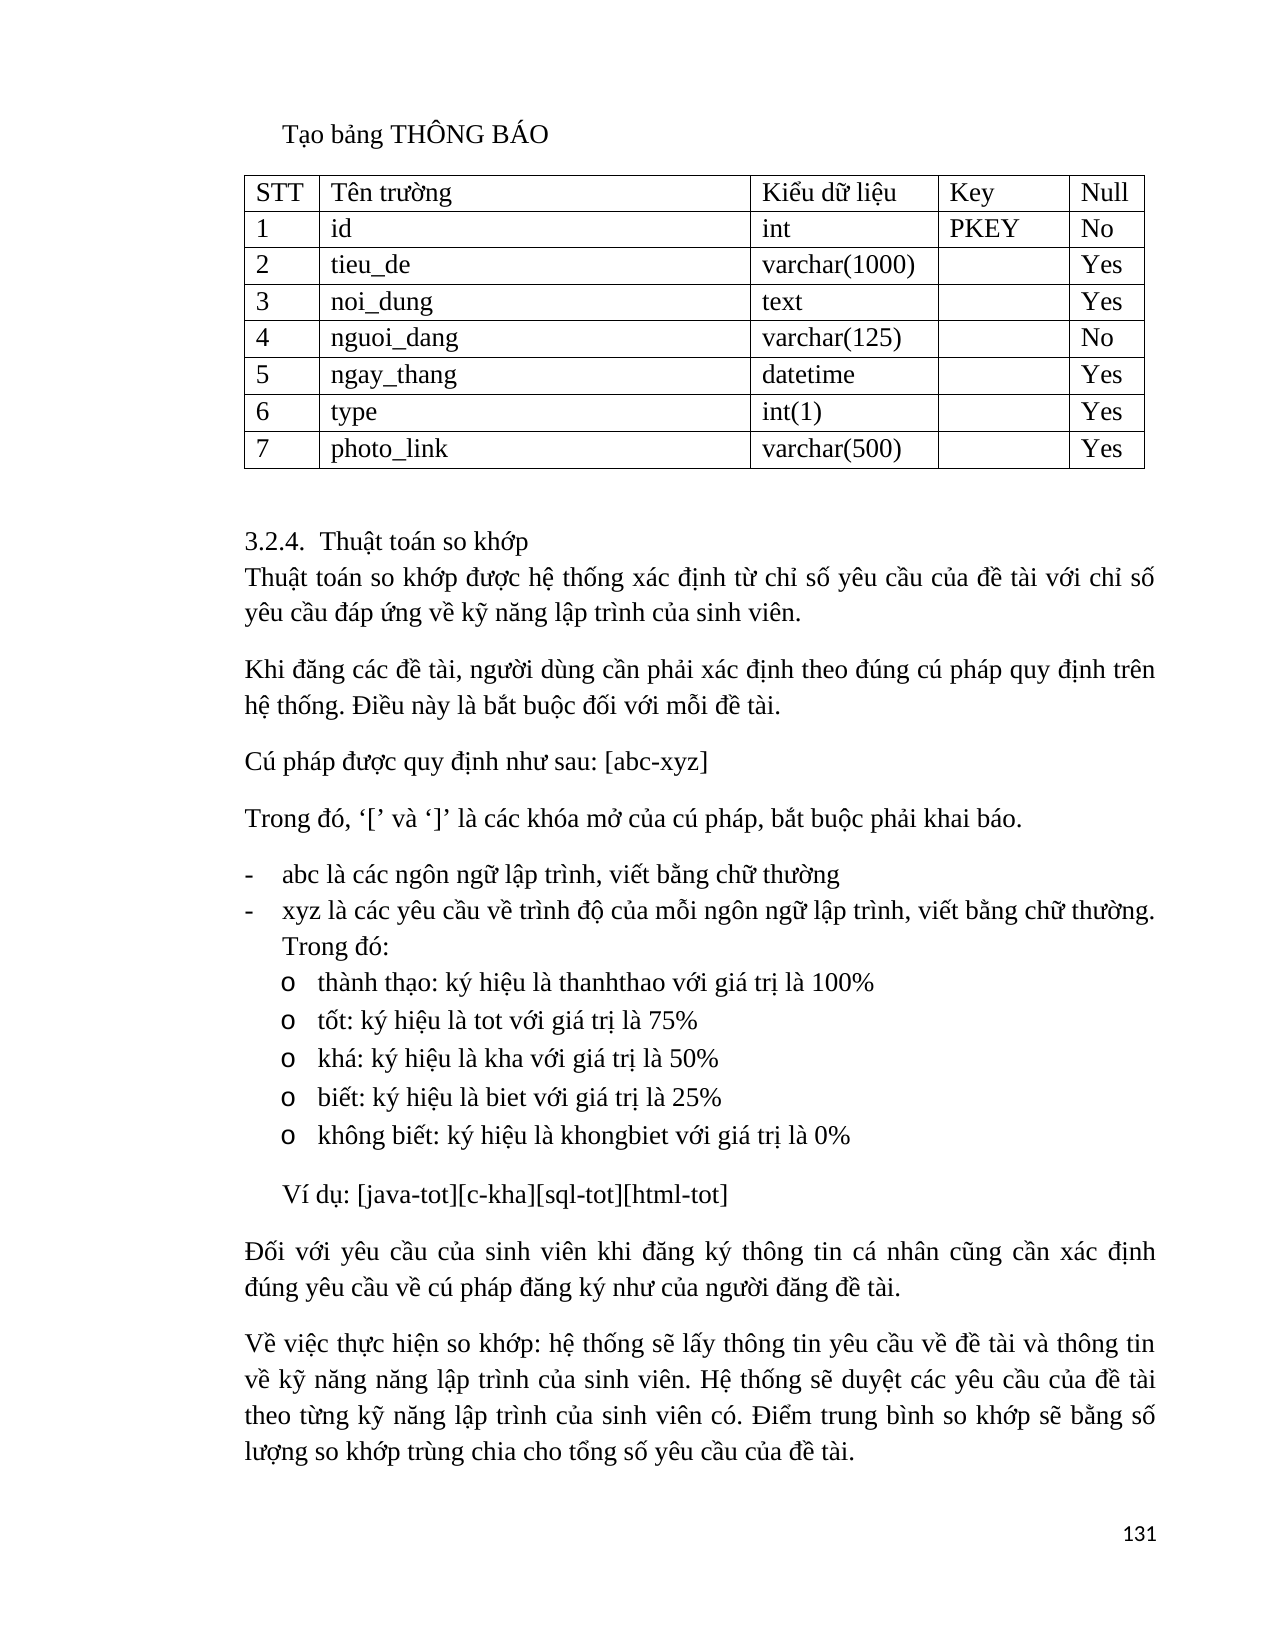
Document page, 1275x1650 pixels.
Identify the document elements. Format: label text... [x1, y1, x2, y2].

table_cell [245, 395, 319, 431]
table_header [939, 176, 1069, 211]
list khá: ký hiệu là kha với giá trị là 50% [280, 1042, 1157, 1076]
text Khi đăng các đề tài, người dùng cần phải xác định theo đúng cú pháp quy định trên hệ thống. Điều này là bắt buộc đối với mỗi đề tài. [244, 653, 1157, 720]
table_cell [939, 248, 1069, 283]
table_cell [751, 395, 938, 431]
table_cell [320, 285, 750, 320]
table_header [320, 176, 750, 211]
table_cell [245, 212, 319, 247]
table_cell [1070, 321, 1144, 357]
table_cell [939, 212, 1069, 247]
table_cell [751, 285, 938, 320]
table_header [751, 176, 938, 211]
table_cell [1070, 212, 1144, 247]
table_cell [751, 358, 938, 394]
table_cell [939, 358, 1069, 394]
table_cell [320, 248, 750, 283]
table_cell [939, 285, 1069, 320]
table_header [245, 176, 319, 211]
list tốt: ký hiệu là tot với giá trị là 75% [280, 1004, 1157, 1037]
text Thuật toán so khớp được hệ thống xác định từ chỉ số yêu cầu của đề tài với chỉ số yêu cầu đáp ứng về kỹ năng lập trình của sinh viên. [244, 561, 1157, 628]
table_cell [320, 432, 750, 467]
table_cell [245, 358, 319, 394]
text Trong đó, ‘[’ và ‘]’ là các khóa mở của cú pháp, bắt buộc phải khai báo. [244, 802, 1157, 833]
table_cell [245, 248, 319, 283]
list xyz là các yêu cầu về trình độ của mỗi ngôn ngữ lập trình, viết bằng chữ thường. Trong đó: [244, 894, 1157, 961]
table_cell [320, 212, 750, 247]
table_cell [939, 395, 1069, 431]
text Về việc thực hiện so khớp: hệ thống sẽ lấy thông tin yêu cầu về đề tài và thông tin về kỹ năng năng lập trình của sinh viên. Hệ thống sẽ duyệt các yêu cầu của đề tài theo từng kỹ năng lập trình của sinh viên có. Điểm trung bình so khớp sẽ bằng số lượng so khớp trùng chia cho tổng số yêu cầu của đề tài. [244, 1327, 1157, 1466]
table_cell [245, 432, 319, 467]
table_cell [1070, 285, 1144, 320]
text Ví dụ: [java-tot][c-kha][sql-tot][html-tot] [244, 1179, 1157, 1210]
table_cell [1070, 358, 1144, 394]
text Cú pháp được quy định như sau: [abc-xyz] [244, 745, 1157, 776]
text Đối với yêu cầu của sinh viên khi đăng ký thông tin cá nhân cũng cần xác định đúng yêu cầu về cú pháp đăng ký như của người đăng đề tài. [244, 1235, 1157, 1302]
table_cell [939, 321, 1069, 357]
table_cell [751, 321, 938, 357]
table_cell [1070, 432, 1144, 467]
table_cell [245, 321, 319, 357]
list không biết: ký hiệu là khongbiet với giá trị là 0% [280, 1119, 1157, 1153]
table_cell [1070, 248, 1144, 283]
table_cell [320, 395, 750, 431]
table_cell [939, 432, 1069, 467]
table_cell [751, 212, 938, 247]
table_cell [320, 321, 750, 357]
text Tạo bảng THÔNG BÁO [207, 118, 1157, 149]
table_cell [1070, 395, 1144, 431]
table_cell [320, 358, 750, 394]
list Thuật toán so khớp [244, 525, 1157, 556]
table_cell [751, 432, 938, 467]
list thành thạo: ký hiệu là thanhthao với giá trị là 100% [280, 966, 1157, 999]
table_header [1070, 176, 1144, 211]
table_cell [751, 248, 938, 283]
list biết: ký hiệu là biet với giá trị là 25% [280, 1081, 1157, 1114]
list abc là các ngôn ngữ lập trình, viết bằng chữ thường [244, 858, 1157, 889]
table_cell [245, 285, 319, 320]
